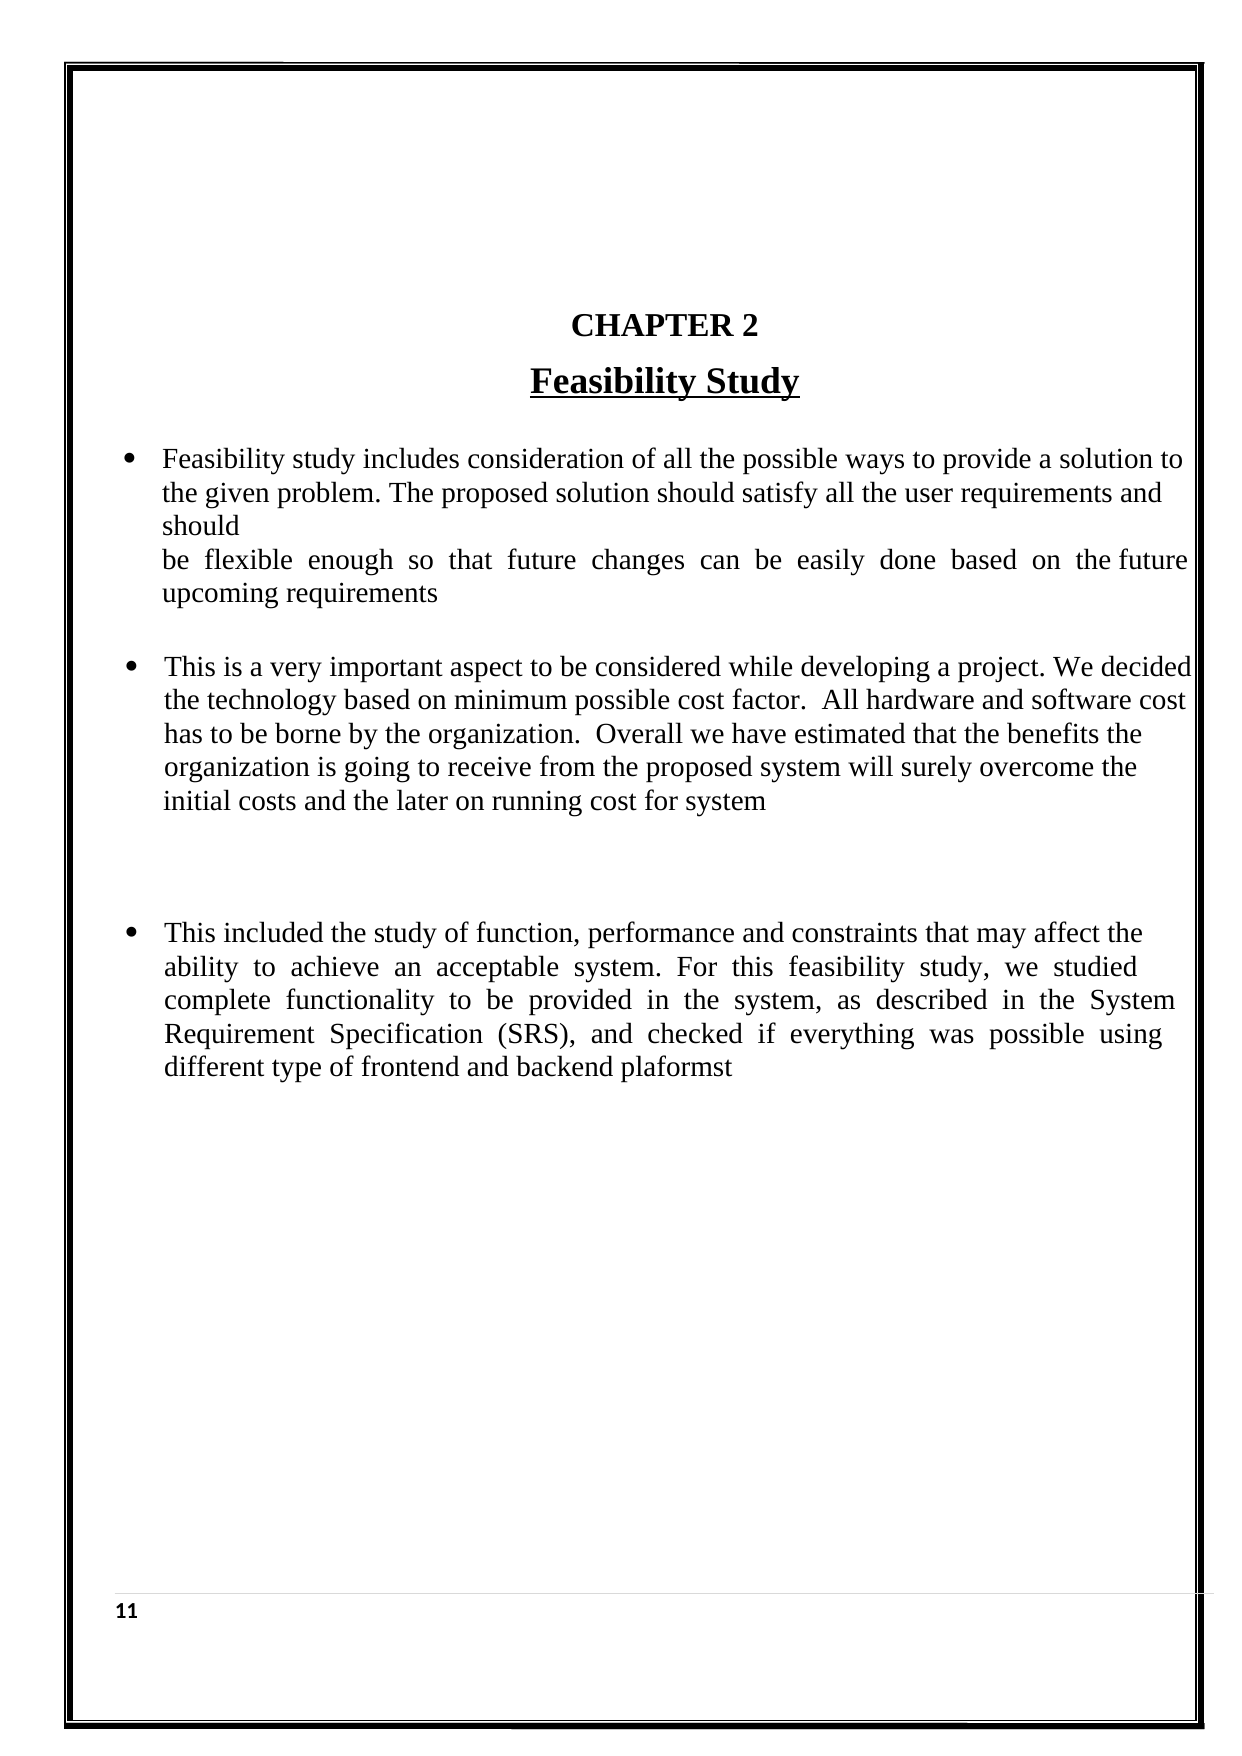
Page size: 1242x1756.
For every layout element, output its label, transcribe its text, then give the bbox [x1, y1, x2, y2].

text Feasibility Study [114, 358, 1214, 402]
list Feasibility study includes consideration of all the possible ways to provide a solution to the given problem. The proposed solution should satisfy all the user requirements and should [124, 441, 1203, 542]
list This is a very important aspect to be considered while developing a project. We decided the technology based on minimum possible cost factor. All hardware and software cost has to be borne by the organization. Overall we have estimated that the benefits the organization is going to receive from the proposed system will surely overcome the [126, 649, 1214, 783]
text be flexible enough so that future changes can be easily done based on the future upcoming requirements [162, 542, 1203, 609]
text CHAPTER 2 [114, 305, 1214, 343]
list This included the study of function, performance and constraints that may affect the ability to achieve an acceptable system. For this feasibility study, we studied complete functionality to be provided in the system, as described in the System Requirement Specification (SRS), and checked if everything was possible using different type of frontend and backend plaformst [126, 915, 1214, 1083]
text initial costs and the later on running cost for system [126, 783, 1214, 817]
